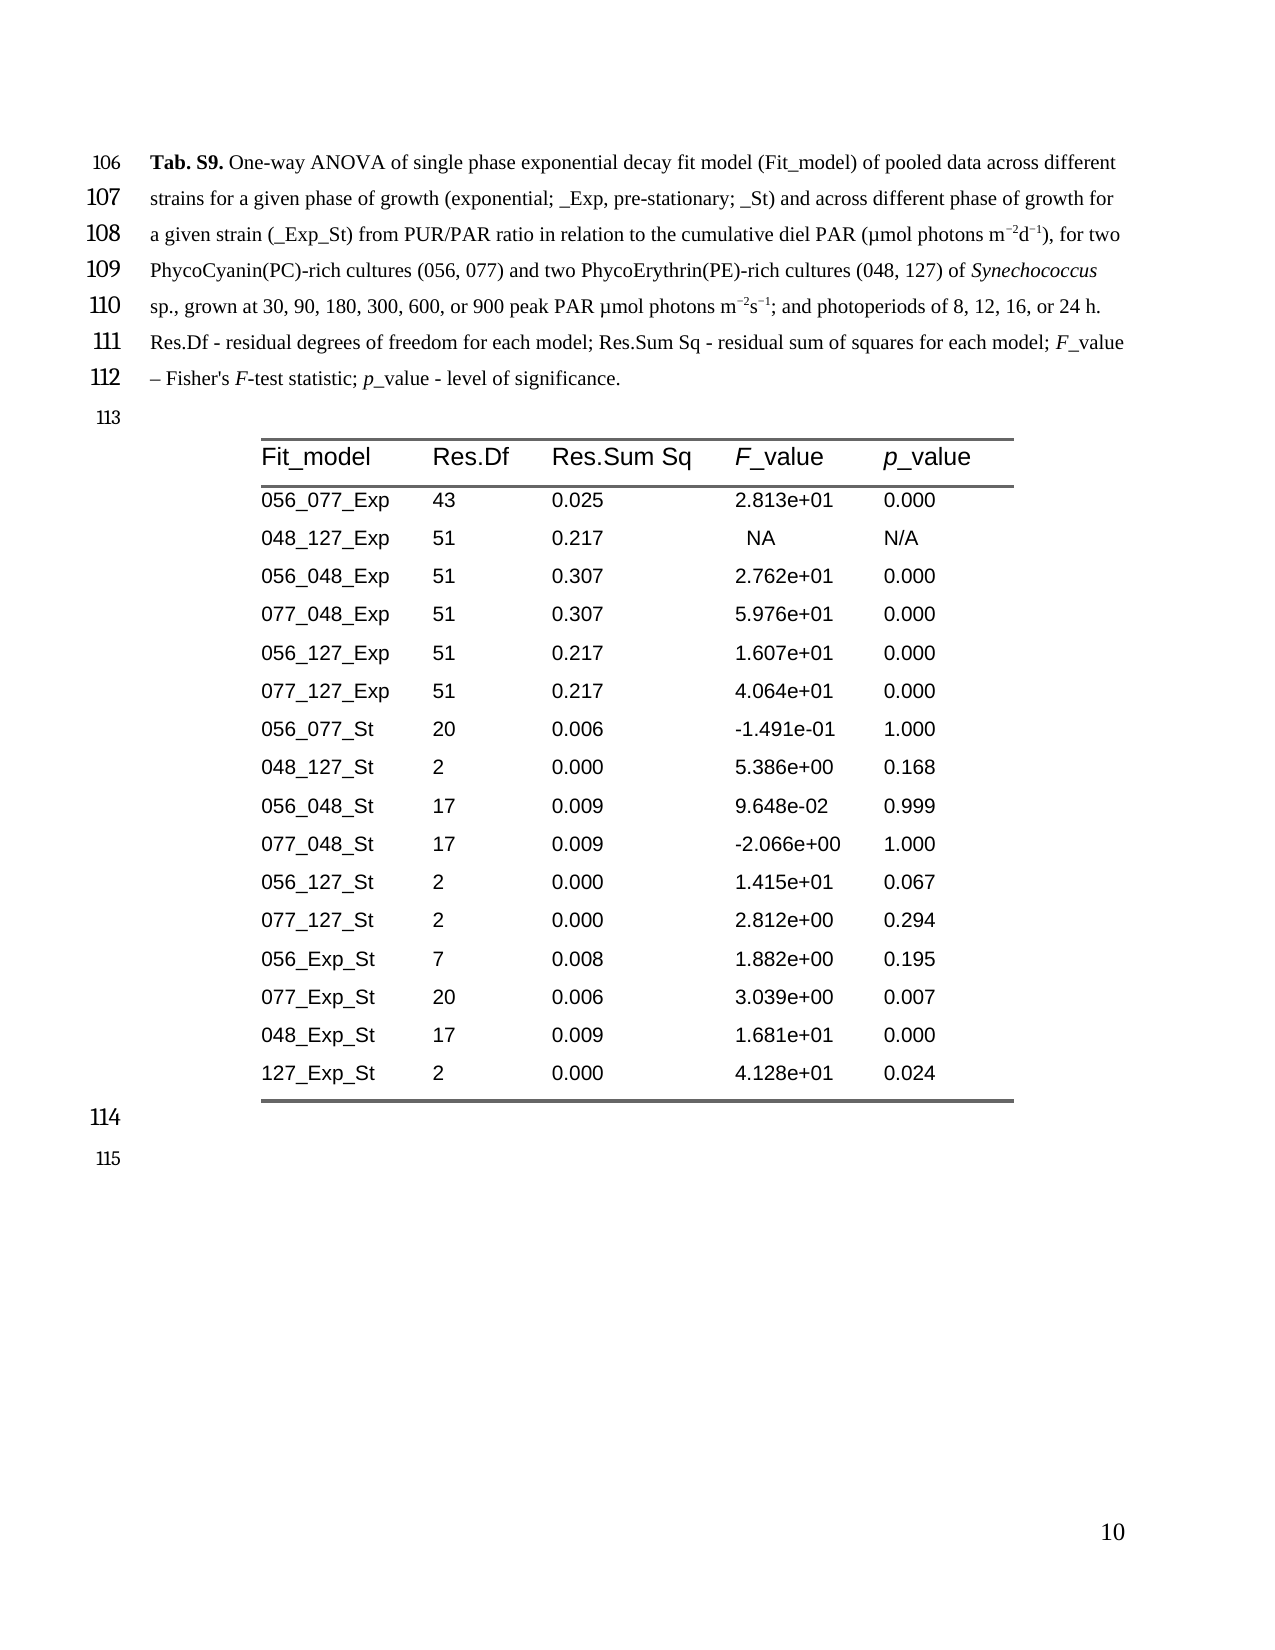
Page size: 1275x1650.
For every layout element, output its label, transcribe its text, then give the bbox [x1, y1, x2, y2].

table_cell 0.009 [552, 794, 735, 832]
table_cell 5.976e+01 [735, 602, 883, 641]
table_cell 0.168 [884, 755, 1014, 793]
table_cell 0.067 [884, 870, 1014, 908]
table_cell 0.000 [884, 679, 1014, 717]
table_cell 056_077_Exp [261, 488, 432, 526]
table_cell 056_127_Exp [261, 641, 432, 679]
table_cell 0.000 [884, 488, 1014, 526]
table_cell 048_127_Exp [261, 526, 432, 564]
table_cell 2.812e+00 [735, 908, 883, 946]
table_cell 0.294 [884, 908, 1014, 946]
table_cell 9.648e-02 [735, 794, 883, 832]
table_cell 2.762e+01 [735, 564, 883, 602]
table_cell 056_048_St [261, 794, 432, 832]
table_cell 17 [433, 832, 552, 870]
table_cell 077_Exp_St [261, 985, 432, 1023]
table_header Res.Sum Sq [552, 441, 735, 484]
table_cell 0.000 [552, 755, 735, 793]
table_cell 0.000 [884, 564, 1014, 602]
table_cell 1.000 [884, 717, 1014, 755]
table_cell 0.000 [884, 641, 1014, 679]
table_cell 1.882e+00 [735, 946, 883, 984]
table_cell 17 [433, 794, 552, 832]
table_cell 4.064e+01 [735, 679, 883, 717]
table_cell 20 [433, 717, 552, 755]
table_cell 2 [433, 755, 552, 793]
table_cell 0.024 [884, 1061, 1014, 1099]
table_cell 0.000 [552, 870, 735, 908]
table_cell 127_Exp_St [261, 1061, 432, 1099]
table_cell 0.217 [552, 679, 735, 717]
table_cell 17 [433, 1023, 552, 1061]
table_cell 1.607e+01 [735, 641, 883, 679]
table_cell 056_127_St [261, 870, 432, 908]
table_cell 048_Exp_St [261, 1023, 432, 1061]
table_cell 0.307 [552, 602, 735, 641]
table_cell NA [735, 526, 883, 564]
table_cell 51 [433, 602, 552, 641]
table_cell 51 [433, 526, 552, 564]
table_cell 51 [433, 679, 552, 717]
table_cell 056_048_Exp [261, 564, 432, 602]
table_cell 0.195 [884, 946, 1014, 984]
table_cell 0.008 [552, 946, 735, 984]
table_cell 048_127_St [261, 755, 432, 793]
table_cell 1.000 [884, 832, 1014, 870]
table_cell 077_048_Exp [261, 602, 432, 641]
table_header p_value [884, 441, 1014, 484]
table_cell 056_Exp_St [261, 946, 432, 984]
table_cell 0.217 [552, 641, 735, 679]
table_header Res.Df [433, 441, 552, 484]
table_cell 20 [433, 985, 552, 1023]
table_cell 0.009 [552, 1023, 735, 1061]
table_cell 51 [433, 564, 552, 602]
table_cell 056_077_St [261, 717, 432, 755]
table_cell 2 [433, 908, 552, 946]
table_cell 0.217 [552, 526, 735, 564]
table_cell -2.066e+00 [735, 832, 883, 870]
table_cell 0.009 [552, 832, 735, 870]
table_cell 4.128e+01 [735, 1061, 883, 1099]
table_cell 0.006 [552, 985, 735, 1023]
table_cell 077_048_St [261, 832, 432, 870]
table_cell 1.415e+01 [735, 870, 883, 908]
table_cell -1.491e-01 [735, 717, 883, 755]
table_cell 7 [433, 946, 552, 984]
table_cell 0.307 [552, 564, 735, 602]
table_cell 0.006 [552, 717, 735, 755]
table_cell 5.386e+00 [735, 755, 883, 793]
table_cell N/A [884, 526, 1014, 564]
table_cell 0.000 [552, 908, 735, 946]
table_cell 2 [433, 870, 552, 908]
table_cell 0.000 [552, 1061, 735, 1099]
table_cell 3.039e+00 [735, 985, 883, 1023]
table_cell 0.999 [884, 794, 1014, 832]
table_cell 51 [433, 641, 552, 679]
table_cell 0.007 [884, 985, 1014, 1023]
table_cell 0.000 [884, 1023, 1014, 1061]
table_cell 43 [433, 488, 552, 526]
text Tab. S9. One-way ANOVA of single phase exponential decay fit model (Fit_model) of pooled data across different strains for a given phase of growth (exponential; _Exp, pre-stationary; _St) and across different phase of growth for a given strain (_Exp_St) from PUR/PAR ratio in relation to the cumulative diel PAR (µmol photons m−2d−1), for two PhycoCyanin(PC)-rich cultures (056, 077) and two PhycoErythrin(PE)-rich cultures (048, 127) of Synechococcus sp., grown at 30, 90, 180, 300, 600, or 900 peak PAR µmol photons m−2s−1; and photoperiods of 8, 12, 16, or 24 h. Res.Df - residual degrees of freedom for each model; Res.Sum Sq - residual sum of squares for each model; F_value – Fisher's F-test statistic; p_value - level of significance. [150, 150, 1125, 390]
table_cell 077_127_Exp [261, 679, 432, 717]
table_cell 2 [433, 1061, 552, 1099]
table_cell 077_127_St [261, 908, 432, 946]
table_cell 0.025 [552, 488, 735, 526]
table_cell 1.681e+01 [735, 1023, 883, 1061]
table_cell 2.813e+01 [735, 488, 883, 526]
table_header F_value [735, 441, 883, 484]
table_cell 0.000 [884, 602, 1014, 641]
table_header Fit_model [261, 441, 432, 484]
